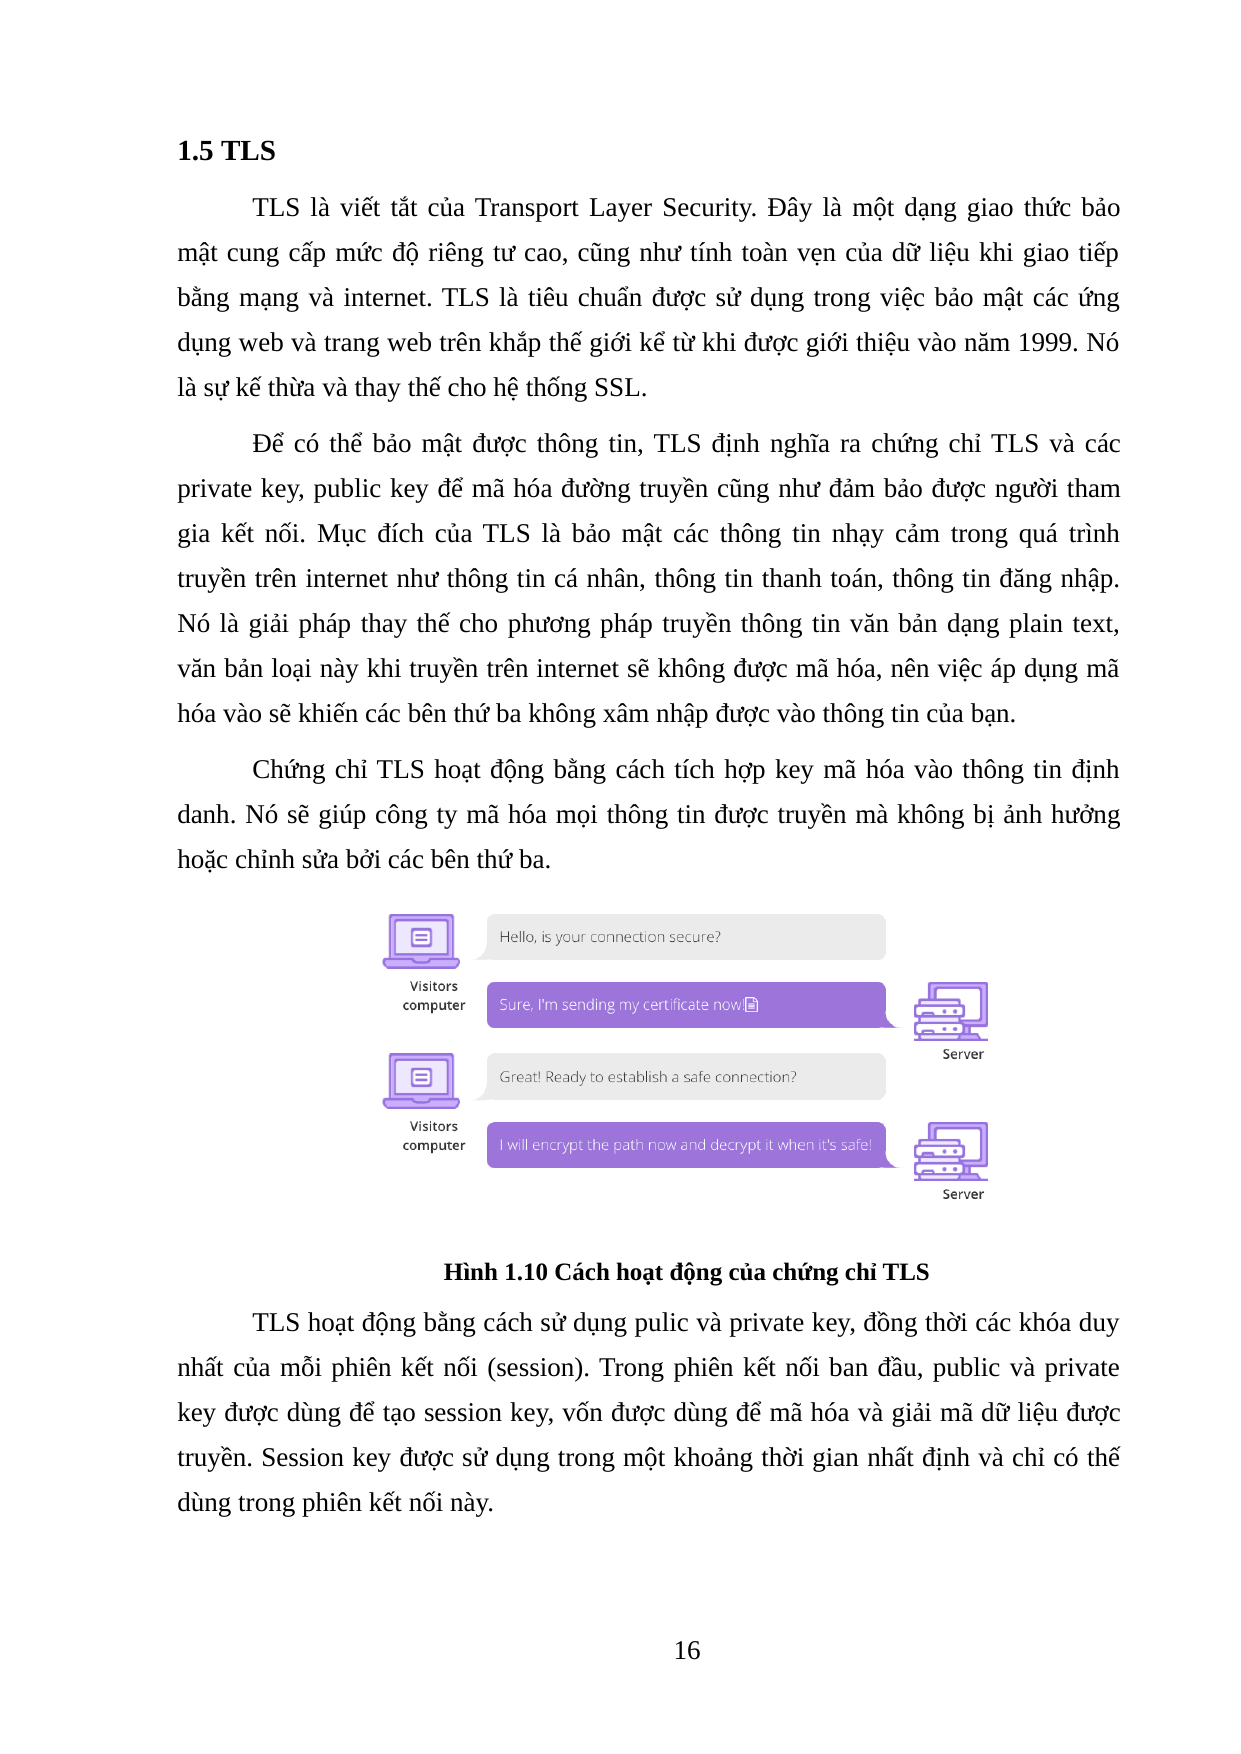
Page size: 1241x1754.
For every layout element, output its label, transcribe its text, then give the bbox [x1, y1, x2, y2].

text Chứng chỉ TLS hoạt động bằng cách tích hợp key mã hóa vào thông tin định danh. Nó sẽ giúp công ty mã hóa mọi thông tin được truyền mà không bị ảnh hưởng hoặc chỉnh sửa bởi các bên thứ ba. [177, 750, 1122, 878]
text TLS hoạt động bằng cách sử dụng pulic và private key, đồng thời các khóa duy nhất của mỗi phiên kết nối (session). Trong phiên kết nối ban đầu, public và private key được dùng để tạo session key, vốn được dùng để mã hóa và giải mã dữ liệu được truyền. Session key được sử dụng trong một khoảng thời gian nhất định và chỉ có thế dùng trong phiên kết nối này. [177, 1303, 1122, 1520]
picture [345, 896, 1029, 1216]
text TLS là viết tắt của Transport Layer Security. Đây là một dạng giao thức bảo mật cung cấp mức độ riêng tư cao, cũng như tính toàn vẹn của dữ liệu khi giao tiếp bằng mạng và internet. TLS là tiêu chuẩn được sử dụng trong việc bảo mật các ứng dụng web và trang web trên khắp thế giới kể từ khi được giới thiệu vào năm 1999. Nó là sự kế thừa và thay thế cho hệ thống SSL. [177, 188, 1122, 406]
text Để có thể bảo mật được thông tin, TLS định nghĩa ra chứng chỉ TLS và các private key, public key để mã hóa đường truyền cũng như đảm bảo được người tham gia kết nối. Mục đích của TLS là bảo mật các thông tin nhạy cảm trong quá trình truyền trên internet như thông tin cá nhân, thông tin thanh toán, thông tin đăng nhập. Nó là giải pháp thay thế cho phương pháp truyền thông tin văn bản dạng plain text, văn bản loại này khi truyền trên internet sẽ không được mã hóa, nên việc áp dụng mã hóa vào sẽ khiến các bên thứ ba không xâm nhập được vào thông tin của bạn. [177, 424, 1122, 732]
subtitle TLS [177, 131, 1122, 169]
